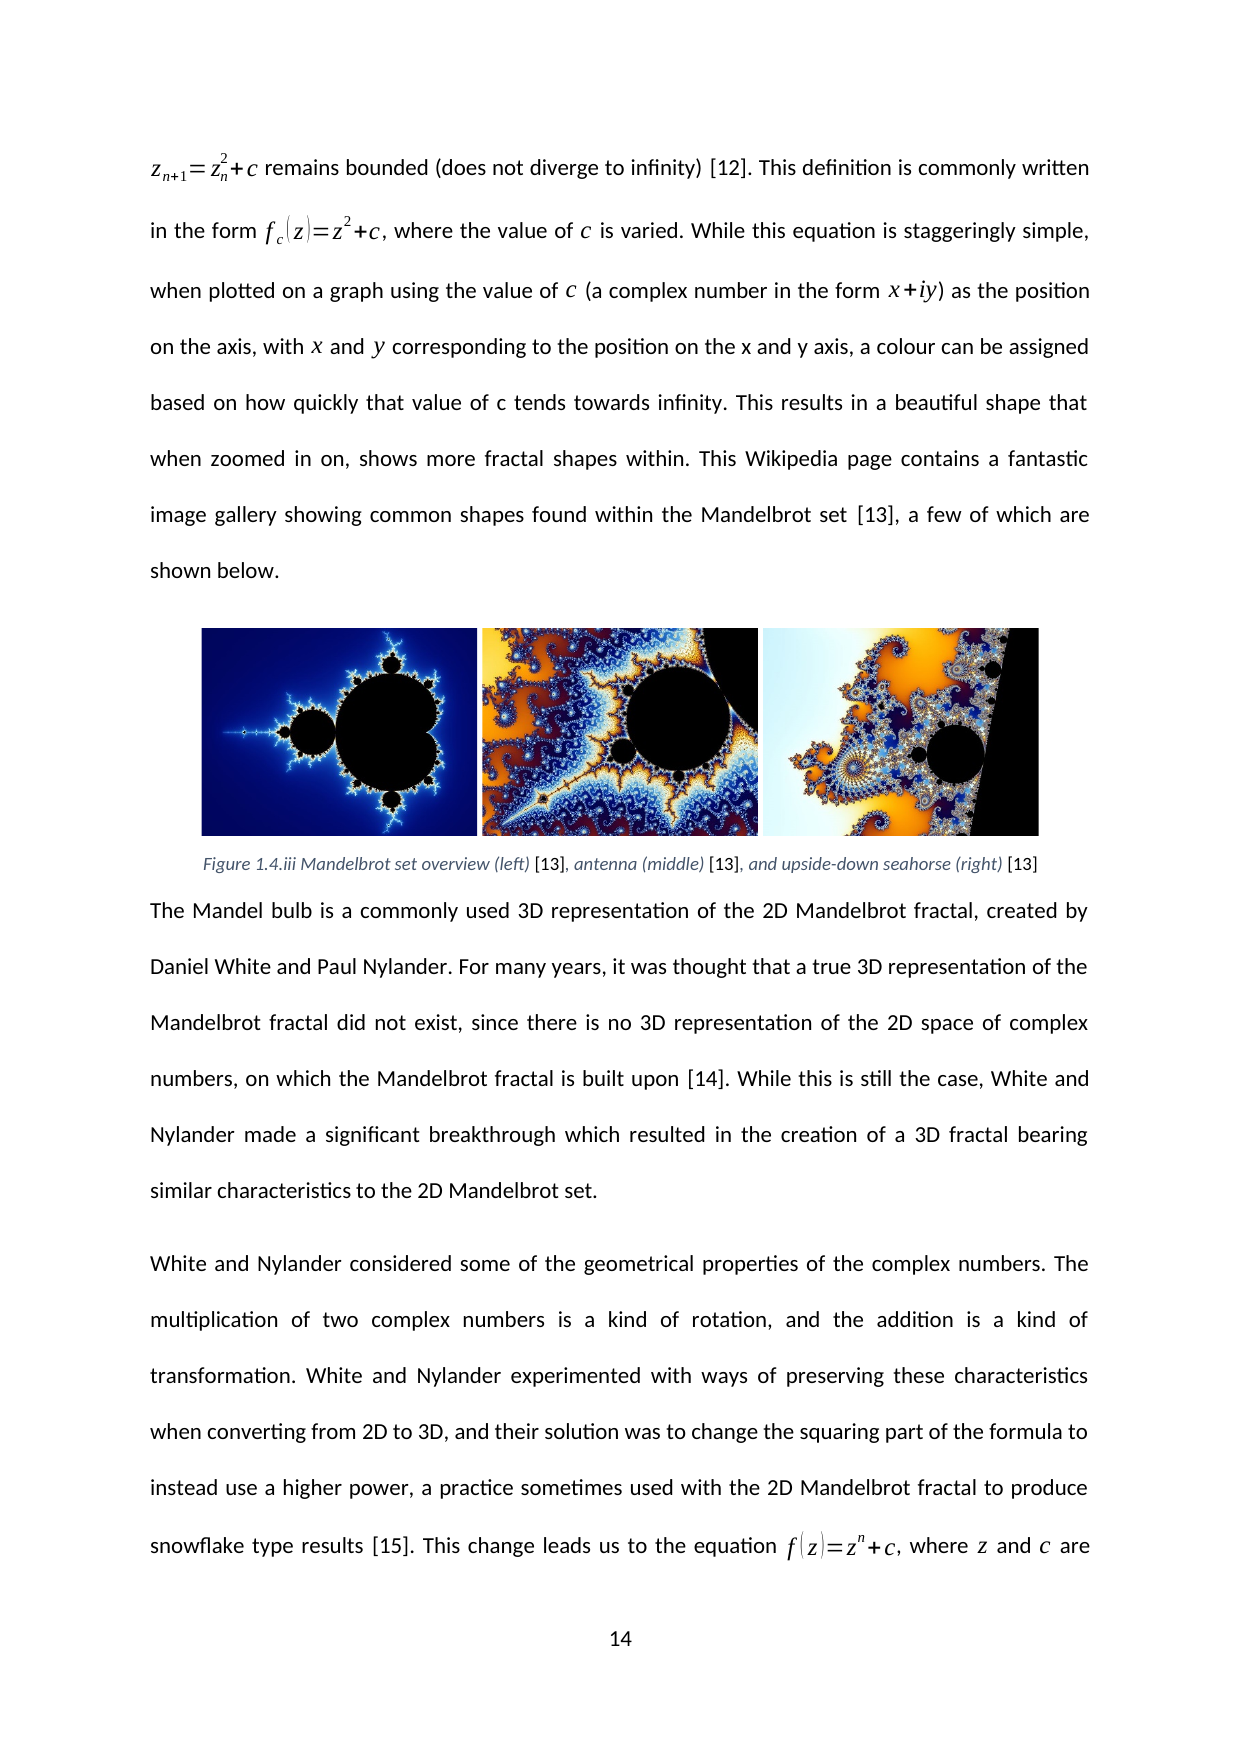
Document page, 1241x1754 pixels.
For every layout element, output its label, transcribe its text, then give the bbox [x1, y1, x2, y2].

text The Mandel bulb is a commonly used 3D representation of the 2D Mandelbrot fractal, created by Daniel White and Paul Nylander. For many years, it was thought that a true 3D representation of the Mandelbrot fractal did not exist, since there is no 3D representation of the 2D space of complex numbers, on which the Mandelbrot fractal is built upon . While this is still the case, White and Nylander made a significant breakthrough which resulted in the creation of a 3D fractal bearing similar characteristics to the 2D Mandelbrot set. [150, 896, 1090, 1204]
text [150, 150, 1090, 584]
picture [482, 628, 758, 836]
picture [201, 628, 478, 836]
text Figure 1.4.iii Mandelbrot set overview (left) , antenna (middle) , and upside-down seahorse (right) [150, 852, 1090, 875]
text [150, 1249, 1090, 1562]
picture [763, 628, 1039, 836]
